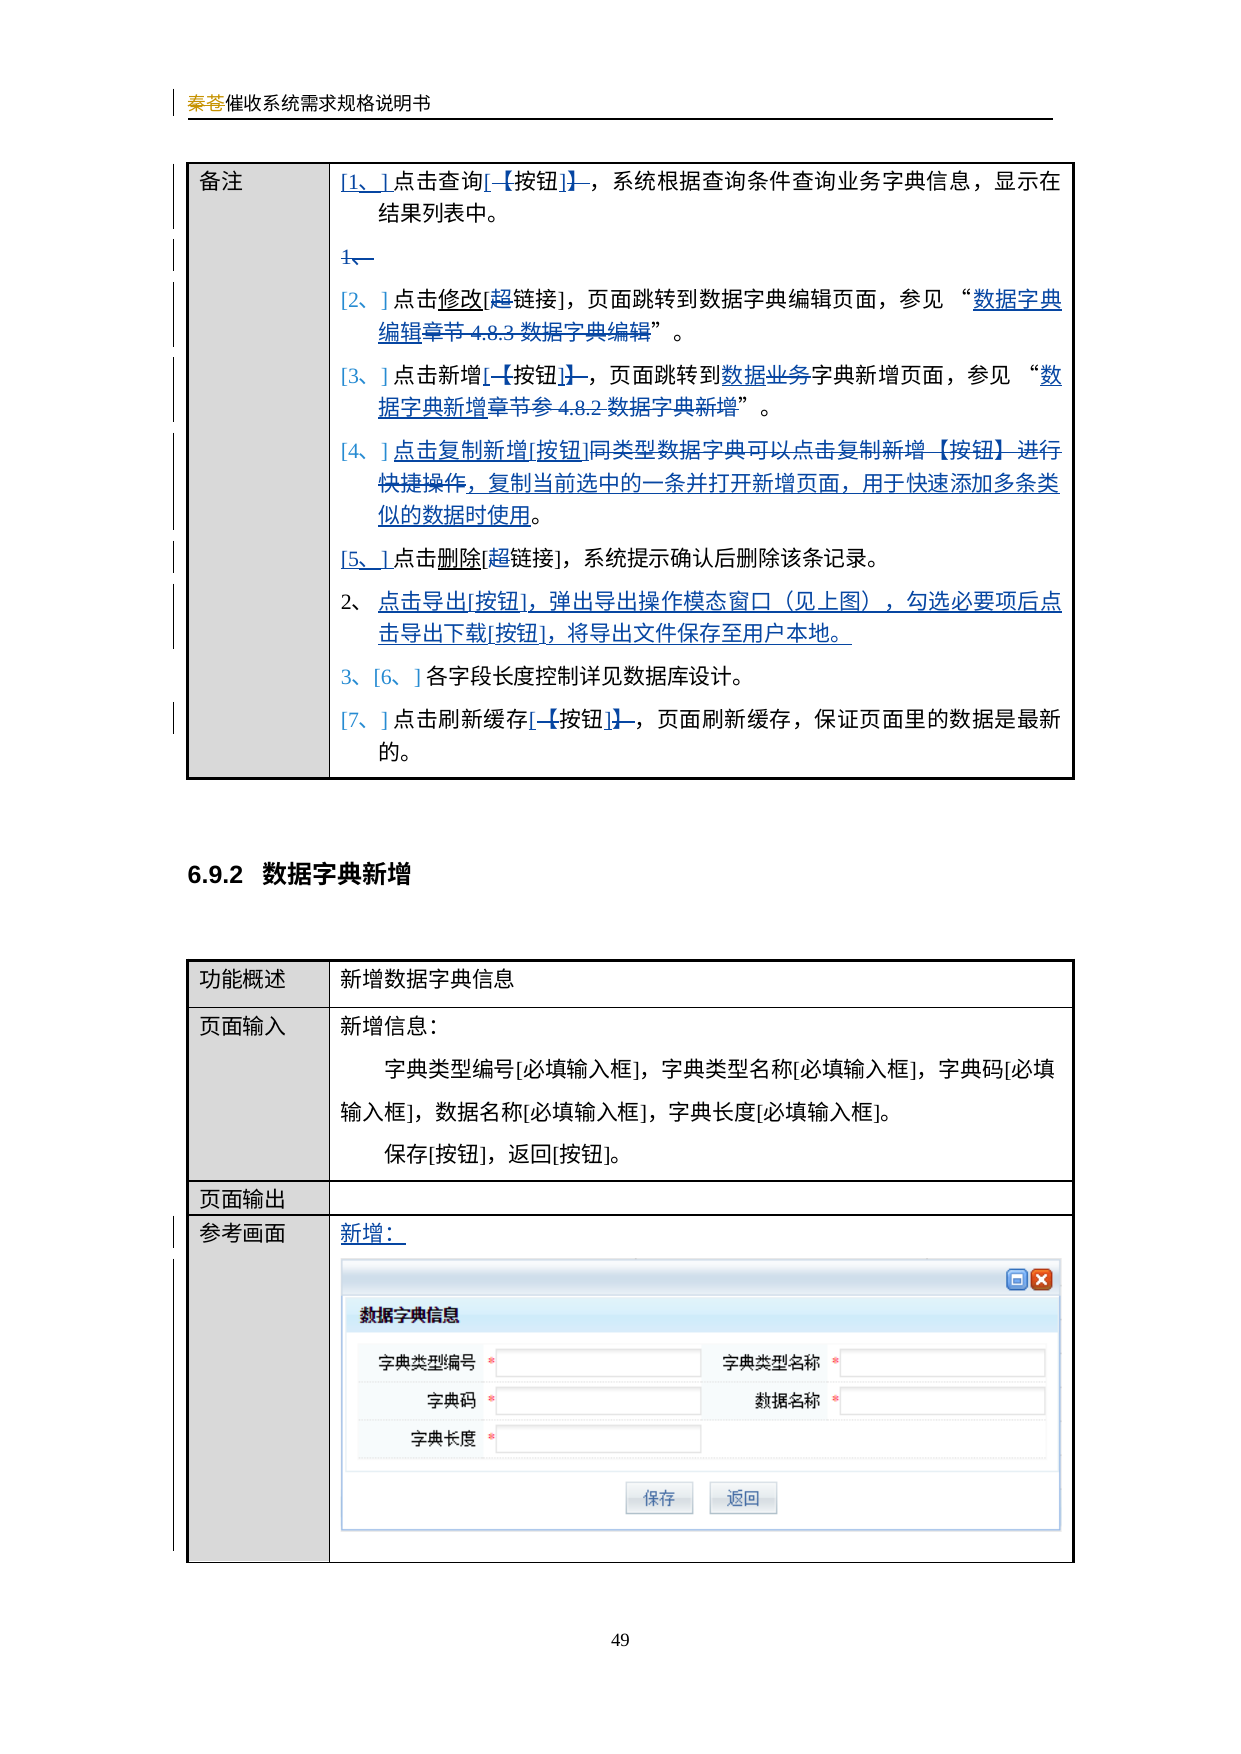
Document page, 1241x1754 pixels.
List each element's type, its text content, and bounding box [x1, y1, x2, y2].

table_cell 页面输出 [189, 1182, 329, 1214]
table_header 功能概述 [189, 962, 329, 1007]
table_cell 页面输入 [189, 1008, 329, 1180]
table_cell 复制新增： [330, 1216, 1072, 1561]
table_cell 新增信息： 字典类型编号[必填输入框]，字典类型名称[必填输入框]，字典码[必填 输入框]，数据名称[必填输入框]，字典长度[必填输入框]。 保存[按钮]，返回[按钮]。 [330, 1008, 1072, 1180]
table_header 新增数据字典信息 [330, 962, 1072, 1007]
table_cell 参考画面 [189, 1216, 329, 1561]
picture [340, 1258, 1062, 1532]
table_cell [330, 1182, 1072, 1214]
subtitle 数据字典新增 [187, 840, 1053, 905]
table_cell 备注 [189, 164, 329, 777]
table_cell 点击查询按钮，系统根据查询条件查询业务字典信息，显示在结果列表中。 点击修改[链接]，页面跳转到数据字典编辑页面，参见 “”。 点击新增按钮，页面跳转到字典新增页面，参见 “”。 。 点击删除[链接]，系统提示确认后删除该条记录。 各字段长度控制详见数据库设计。 点击刷新缓存按钮，页面刷新缓存，保证页面里的数据是最新的。 [330, 164, 1072, 777]
